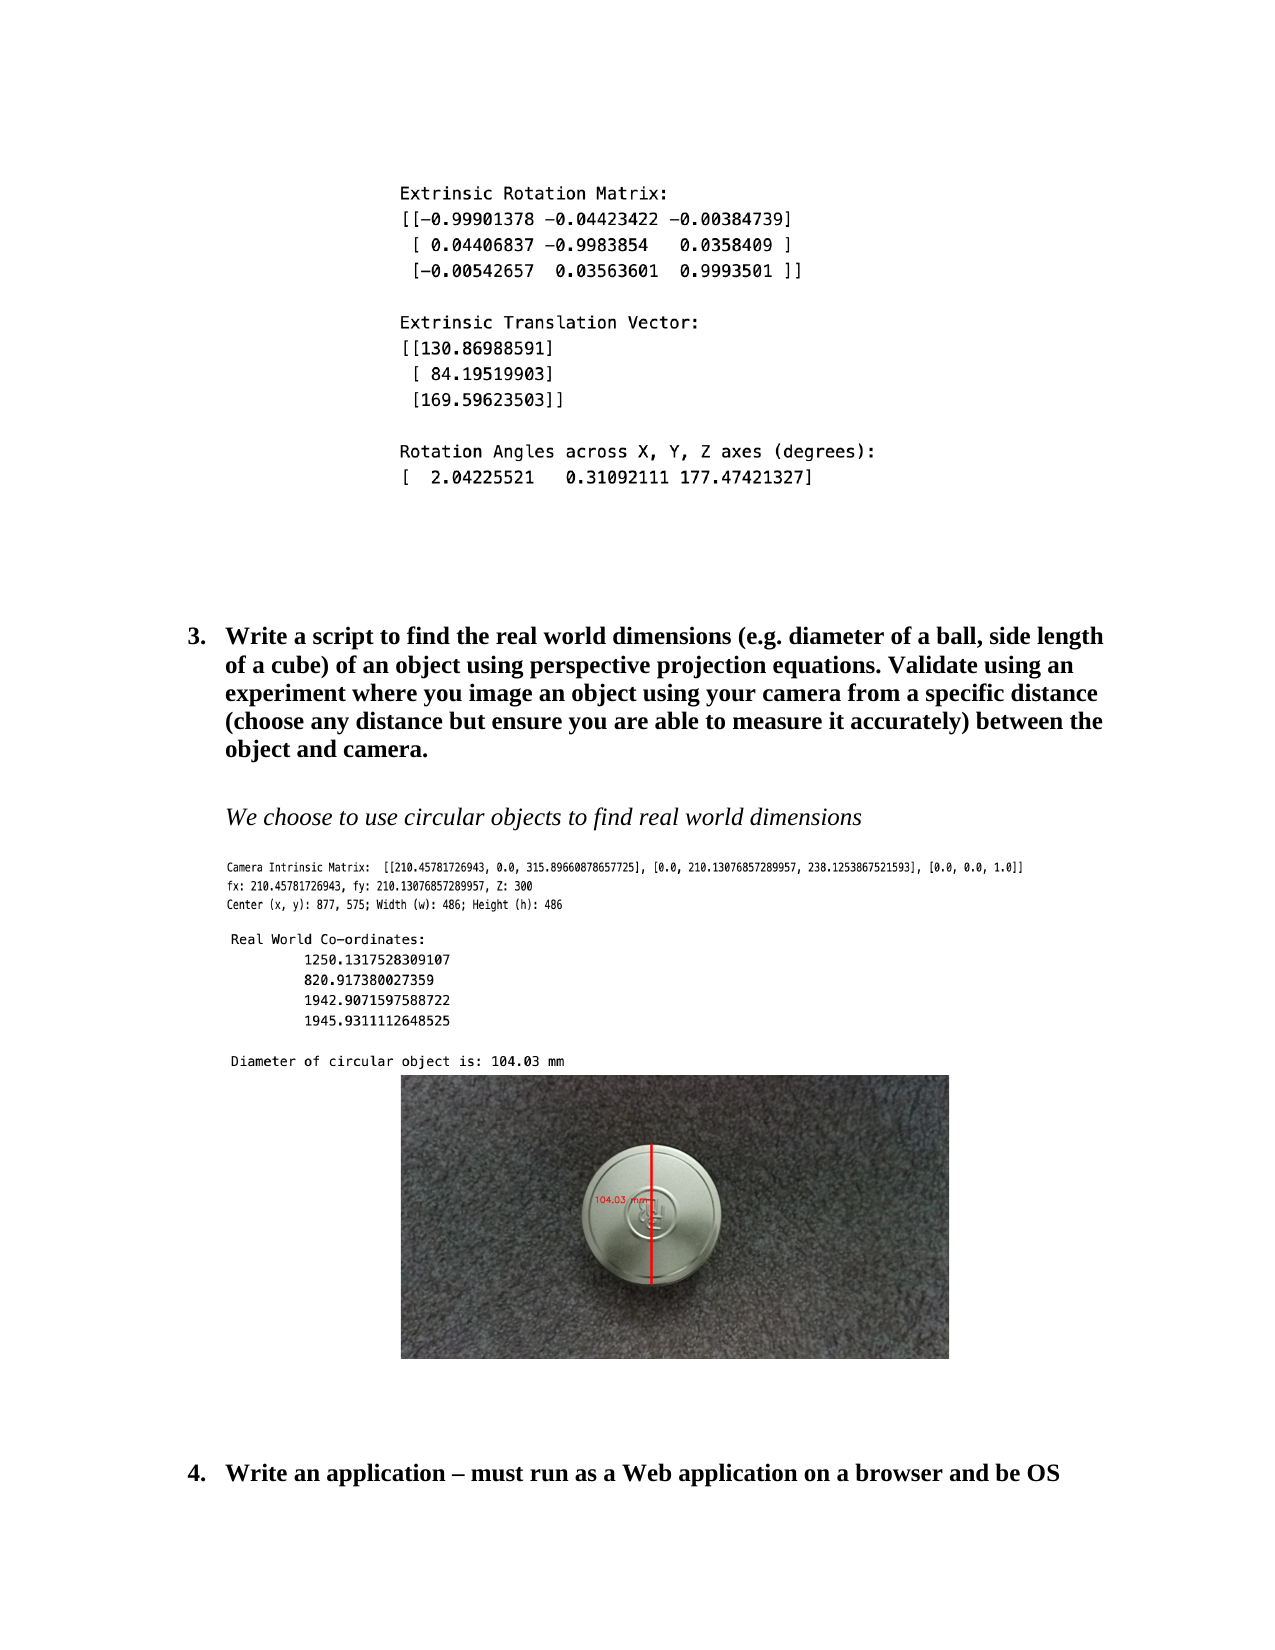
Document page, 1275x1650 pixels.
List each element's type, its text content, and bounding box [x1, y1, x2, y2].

picture [395, 150, 880, 496]
text We choose to use circular objects to find real world dimensions [225, 803, 1125, 831]
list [187, 1459, 1112, 1487]
picture [225, 927, 950, 1359]
picture [225, 859, 1028, 917]
list Write a script to find the real world dimensions (e.g. diameter of a ball, side length of a cube) of an object using perspective projection equations. Validate using an experiment where you image an object using your camera from a specific distance (choose any distance but ensure you are able to measure it accurately) between the object and camera. [187, 622, 1125, 763]
